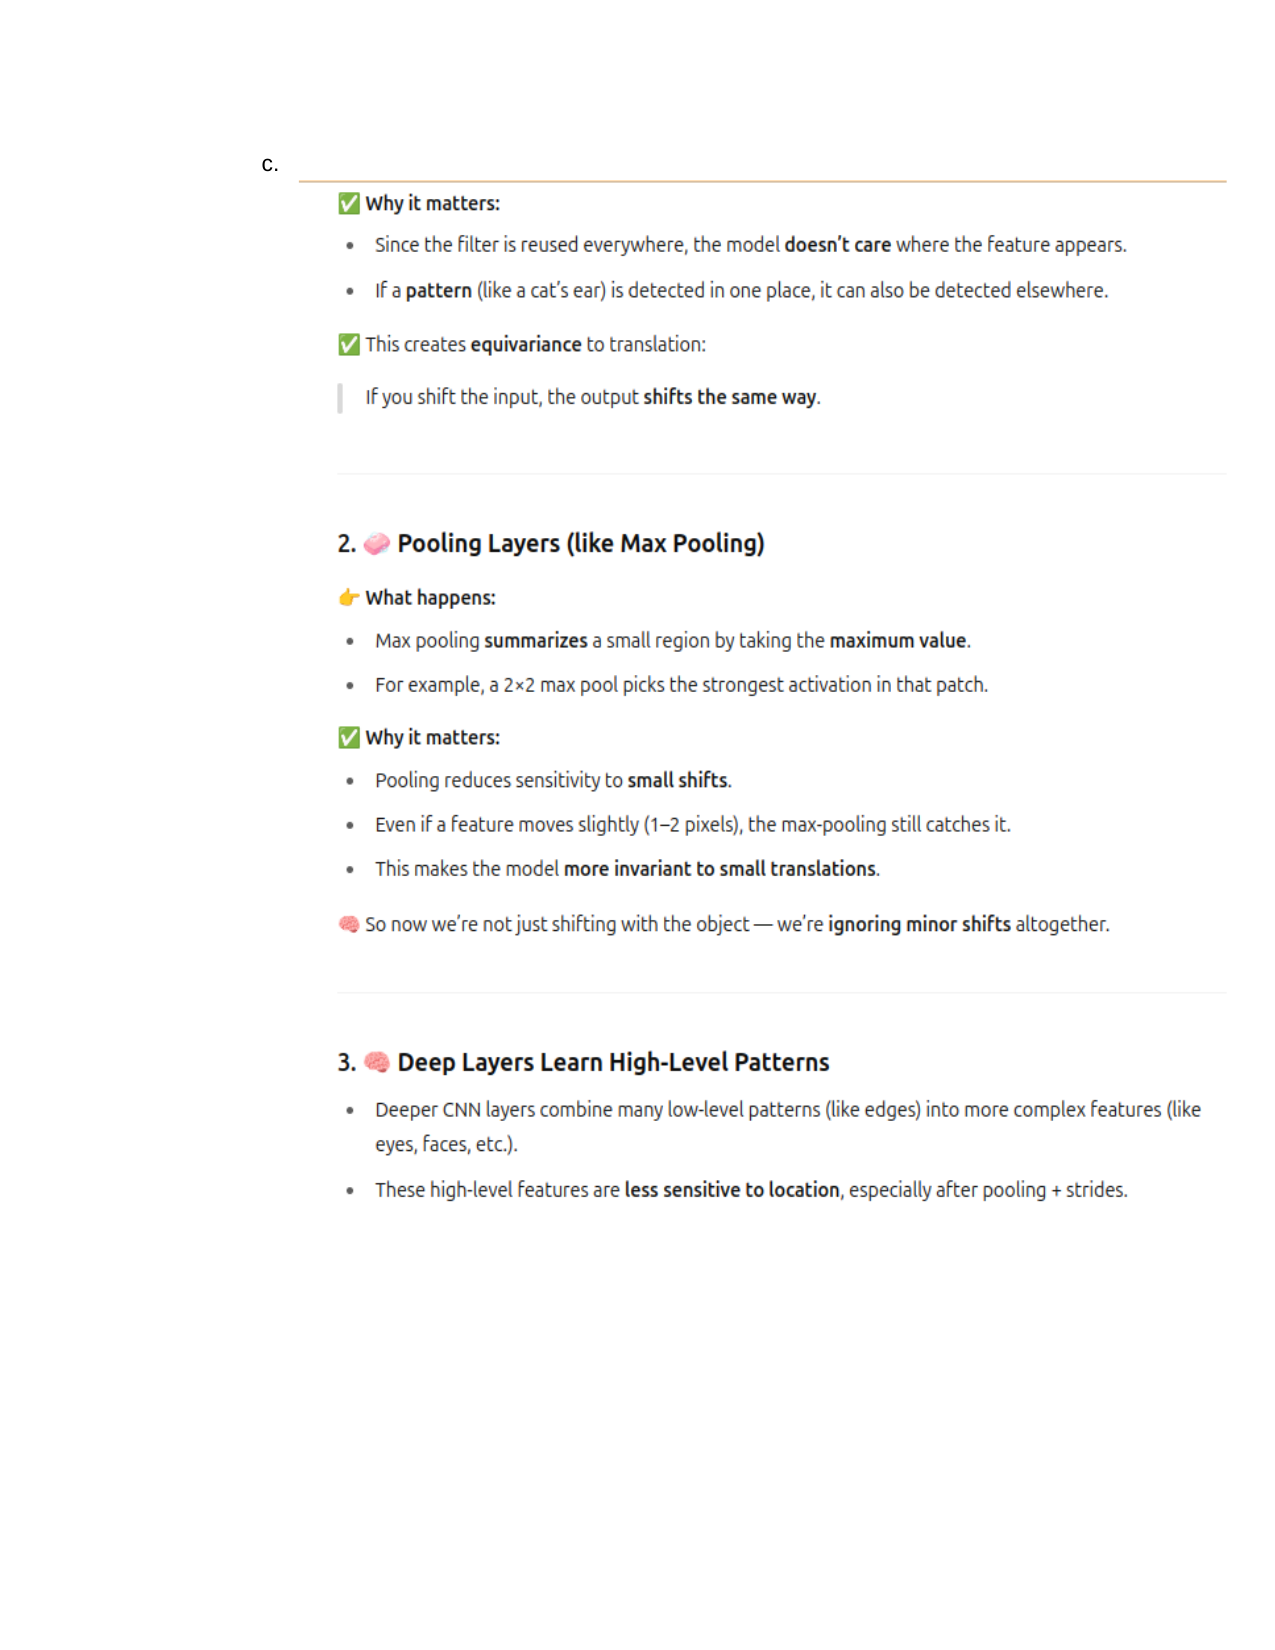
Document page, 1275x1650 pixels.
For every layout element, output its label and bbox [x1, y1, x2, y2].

picture [298, 180, 1227, 1222]
